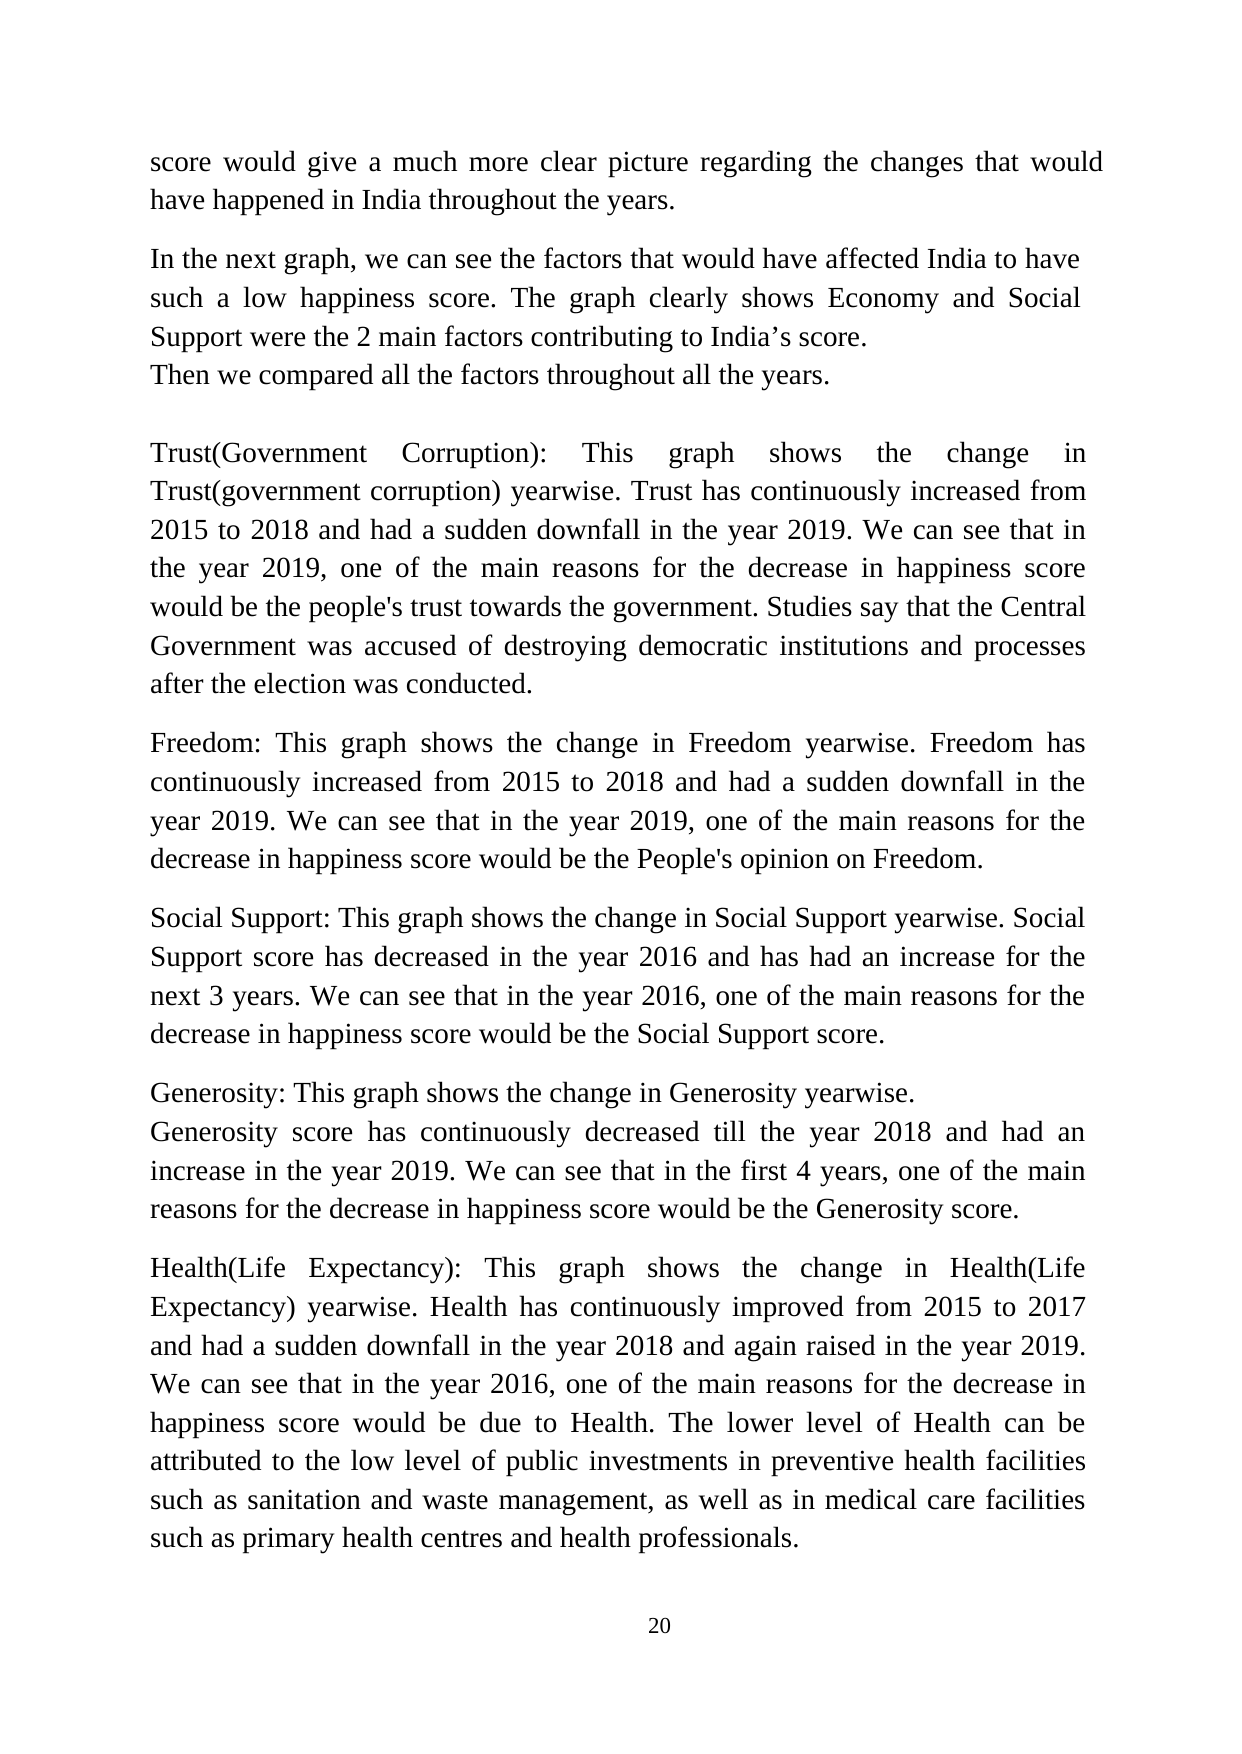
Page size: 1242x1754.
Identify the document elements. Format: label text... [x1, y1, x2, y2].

text Freedom: This graph shows the change in Freedom yearwise. Freedom has continuously increased from 2015 to 2018 and had a sudden downfall in the year 2019. We can see that in the year 2019, one of the main reasons for the decrease in happiness score would be the People's opinion on Freedom. [150, 726, 1087, 875]
text Trust(Government Corruption): This graph shows the change in Trust(government corruption) yearwise. Trust has continuously increased from 2015 to 2018 and had a sudden downfall in the year 2019. We can see that in the year 2019, one of the main reasons for the decrease in happiness score would be the people's trust towards the government. Studies say that the Central Government was accused of destroying democratic institutions and processes after the election was conducted. [150, 435, 1087, 700]
text Generosity: This graph shows the change in Generosity yearwise. [112, 1076, 1206, 1109]
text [150, 144, 1104, 216]
text In the next graph, we can see the factors that would have affected India to have such a low happiness score. The graph clearly shows Economy and Social Support were the 2 main factors contributing to India’s score. [150, 242, 1081, 352]
text Social Support: This graph shows the change in Social Support yearwise. Social Support score has decreased in the year 2016 and has had an increase for the next 3 years. We can see that in the year 2016, one of the main reasons for the decrease in happiness score would be the Social Support score. [150, 901, 1087, 1050]
text Then we compared all the factors throughout all the years. [150, 357, 1087, 391]
text Generosity score has continuously decreased till the year 2018 and had an increase in the year 2019. We can see that in the first 4 years, one of the main reasons for the decrease in happiness score would be the Generosity score. [150, 1114, 1087, 1225]
text Health(Life Expectancy): This graph shows the change in Health(Life Expectancy) yearwise. Health has continuously improved from 2015 to 2017 and had a sudden downfall in the year 2018 and again raised in the year 2019. We can see that in the year 2016, one of the main reasons for the decrease in happiness score would be due to Health. The lower level of Health can be attributed to the low level of public investments in preventive health facilities such as sanitation and waste management, as well as in medical care facilities such as primary health centres and health professionals. [150, 1251, 1087, 1554]
